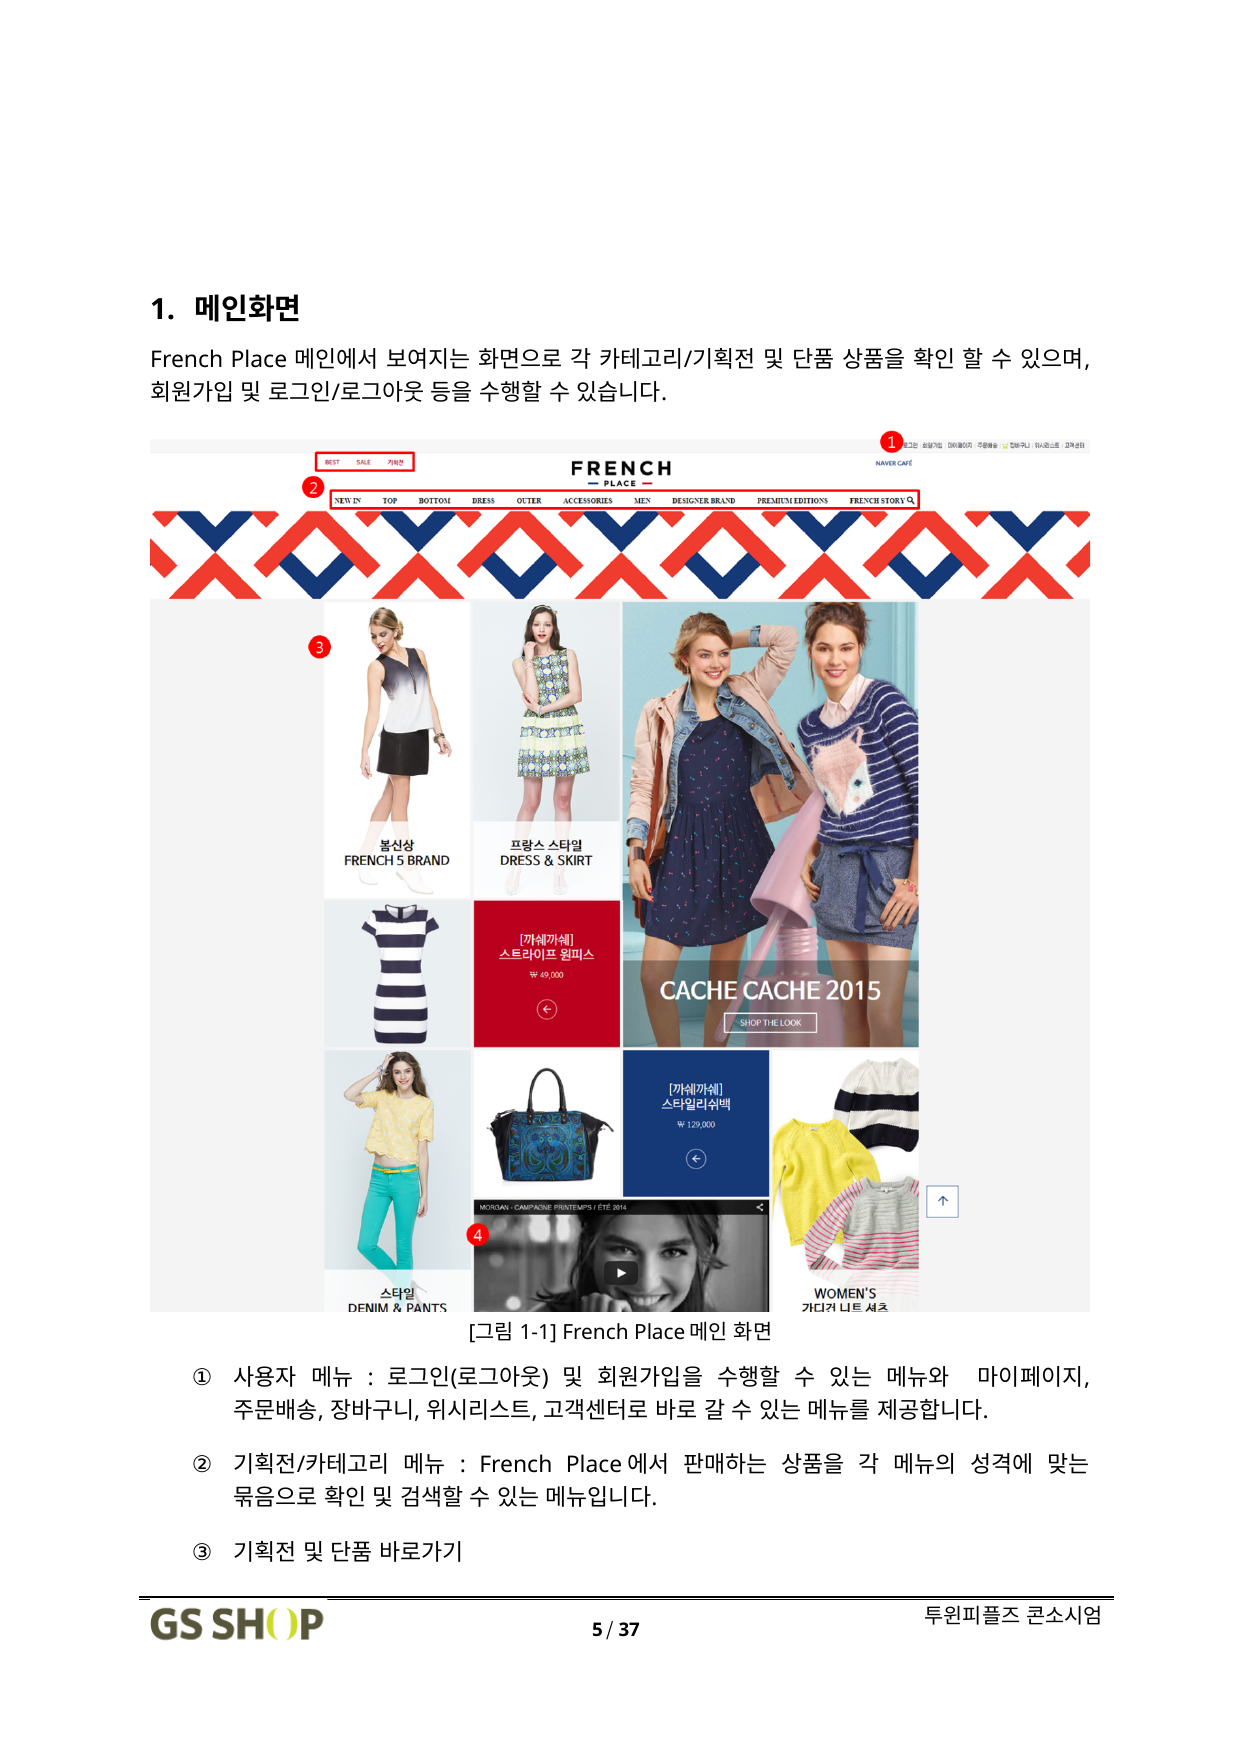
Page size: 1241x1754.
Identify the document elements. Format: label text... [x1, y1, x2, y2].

subtitle 메인화면 [150, 286, 1090, 328]
picture [150, 1599, 328, 1643]
picture [150, 427, 1091, 1312]
list 사용자 메뉴 : 로그인(로그아웃) 및 회원가입을 수행할 수 있는 메뉴와 마이페이지, 주문배송, 장바구니, 위시리스트, 고객센터로 바로 갈 수 있는 메뉴를 제공합니다. [192, 1358, 1090, 1425]
text [그림 1-1] French Place메인 화면 [150, 1316, 1090, 1346]
text French Place 메인에서 보여지는 화면으로 각 카테고리/기획전 및 단품 상품을 확인 할 수 있으며, 회원가입 및 로그인/로그아웃 등을 수행할 수 있습니다. [150, 340, 1090, 407]
list 기획전/카테고리 메뉴 : French Place에서 판매하는 상품을 각 메뉴의 성격에 맞는 묶음으로 확인 및 검색할 수 있는 메뉴입니다. [192, 1446, 1090, 1513]
list 기획전 및 단품 바로가기 [192, 1533, 1090, 1567]
